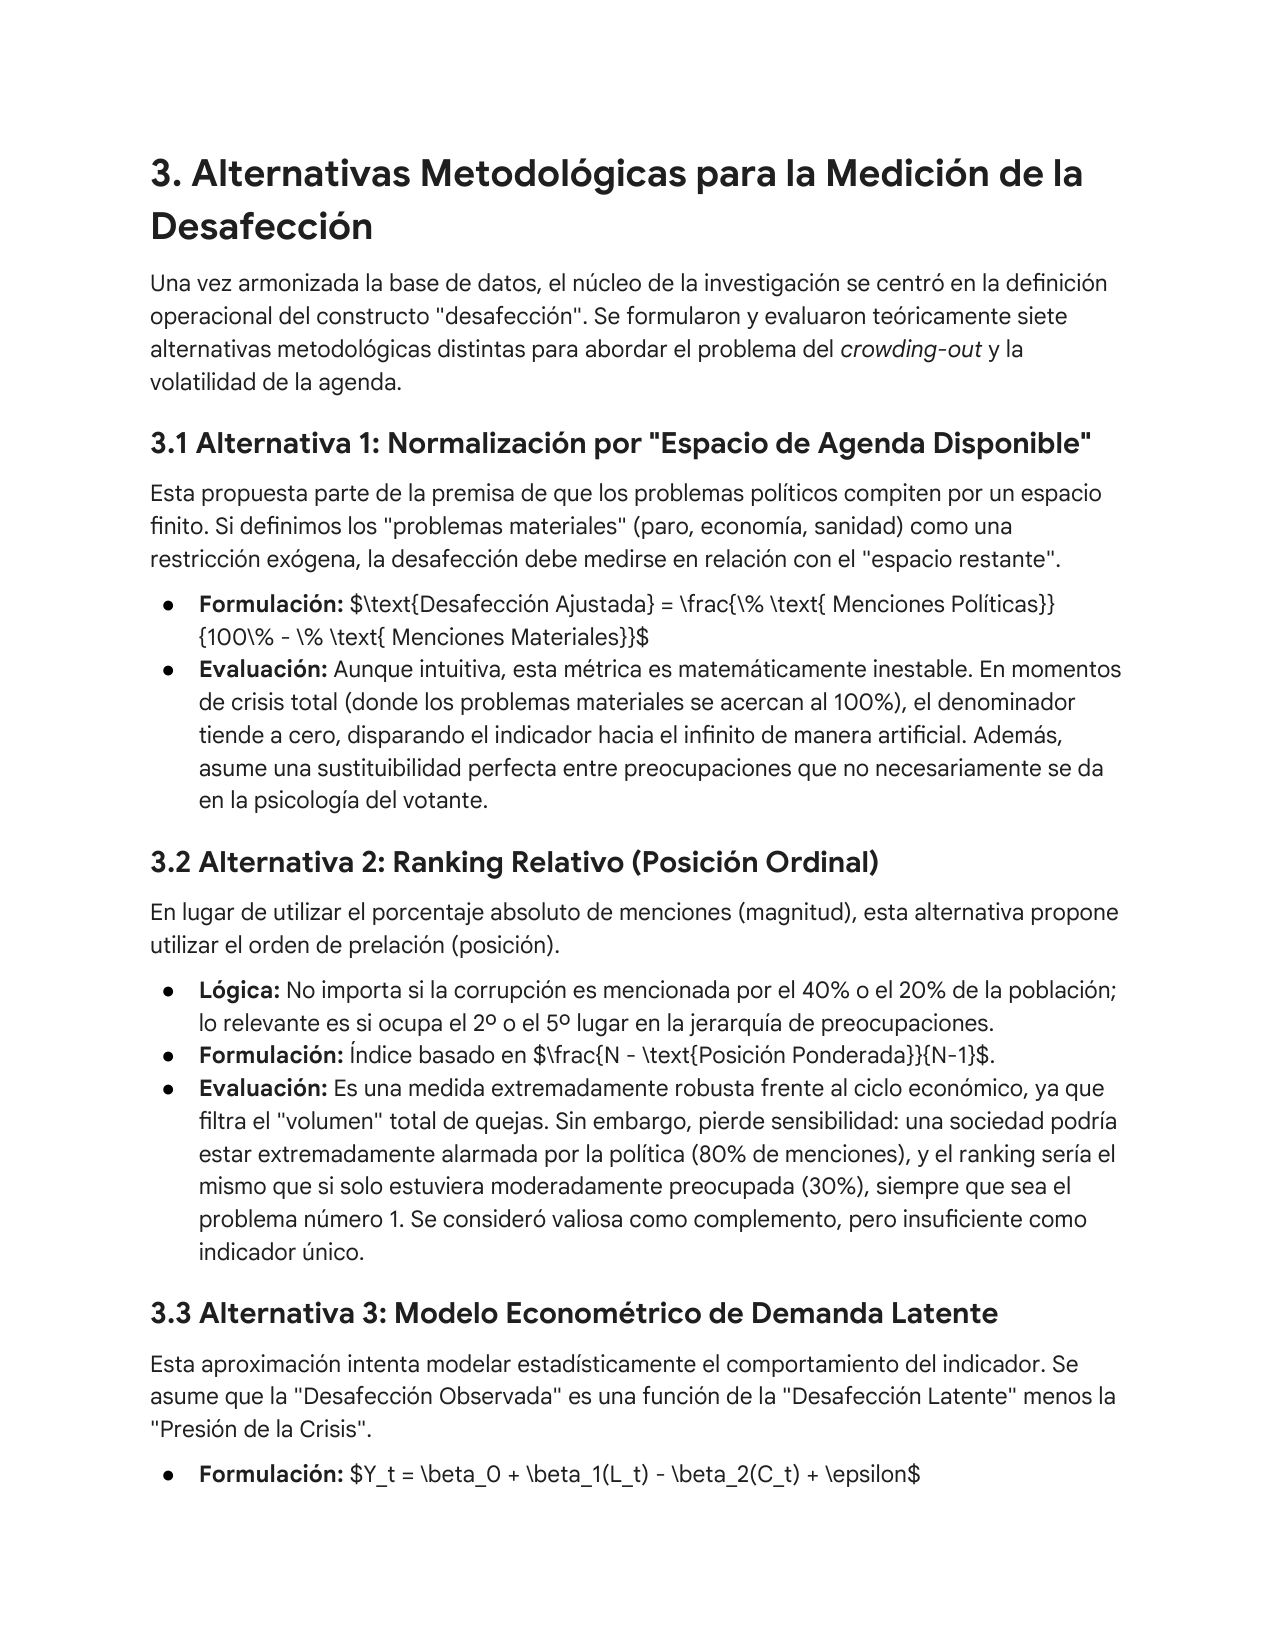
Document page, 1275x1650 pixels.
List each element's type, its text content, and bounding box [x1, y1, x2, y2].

list Evaluación: Aunque intuitiva, esta métrica es matemáticamente inestable. En momentos de crisis total (donde los problemas materiales se acercan al 100%), el denominador tiende a cero, disparando el indicador hacia el infinito de manera artificial. Además, asume una sustituibilidad perfecta entre preocupaciones que no necesariamente se da en la psicología del votante. [161, 656, 1125, 815]
subtitle 3.2 Alternativa 2: Ranking Relativo (Posición Ordinal) [150, 844, 1125, 881]
subtitle 3.1 Alternativa 1: Normalización por "Espacio de Agenda Disponible" [150, 425, 1125, 462]
list Evaluación: Es una medida extremadamente robusta frente al ciclo económico, ya que filtra el "volumen" total de quejas. Sin embargo, pierde sensibilidad: una sociedad podría estar extremadamente alarmada por la política (80% de menciones), y el ranking sería el mismo que si solo estuviera moderadamente preocupada (30%), siempre que sea el problema número 1. Se consideró valiosa como complemento, pero insuficiente como indicador único. [161, 1074, 1125, 1267]
text Esta aproximación intenta modelar estadísticamente el comportamiento del indicador. Se asume que la "Desafección Observada" es una función de la "Desafección Latente" menos la "Presión de la Crisis". [150, 1350, 1125, 1444]
list Formulación: Índice basado en $\frac{N - \text{Posición Ponderada}}{N-1}$. [161, 1042, 1125, 1070]
subtitle 3.3 Alternativa 3: Modelo Econométrico de Demanda Latente [150, 1296, 1125, 1332]
list Formulación: $\text{Desafección Ajustada} = \frac{\% \text{ Menciones Políticas}}{100\% - \% \text{ Menciones Materiales}}$ [161, 590, 1125, 652]
text Una vez armonizada la base de datos, el núcleo de la investigación se centró en la definición operacional del constructo "desafección". Se formularon y evaluaron teóricamente siete alternativas metodológicas distintas para abordar el problema del crowding-out y la volatilidad de la agenda. [150, 269, 1125, 396]
list Formulación: $Y_t = \beta_0 + \beta_1(L_t) - \beta_2(C_t) + \epsilon$ [161, 1460, 1125, 1489]
subtitle 3. Alternativas Metodológicas para la Medición de la Desafección [150, 150, 1125, 251]
list Lógica: No importa si la corrupción es mencionada por el 40% o el 20% de la población; lo relevante es si ocupa el 2º o el 5º lugar en la jerarquía de preocupaciones. [161, 976, 1125, 1038]
text En lugar de utilizar el porcentaje absoluto de menciones (magnitud), esta alternativa propone utilizar el orden de prelación (posición). [150, 898, 1125, 960]
text Esta propuesta parte de la premisa de que los problemas políticos compiten por un espacio finito. Si definimos los "problemas materiales" (paro, economía, sanidad) como una restricción exógena, la desafección debe medirse en relación con el "espacio restante". [150, 479, 1125, 574]
